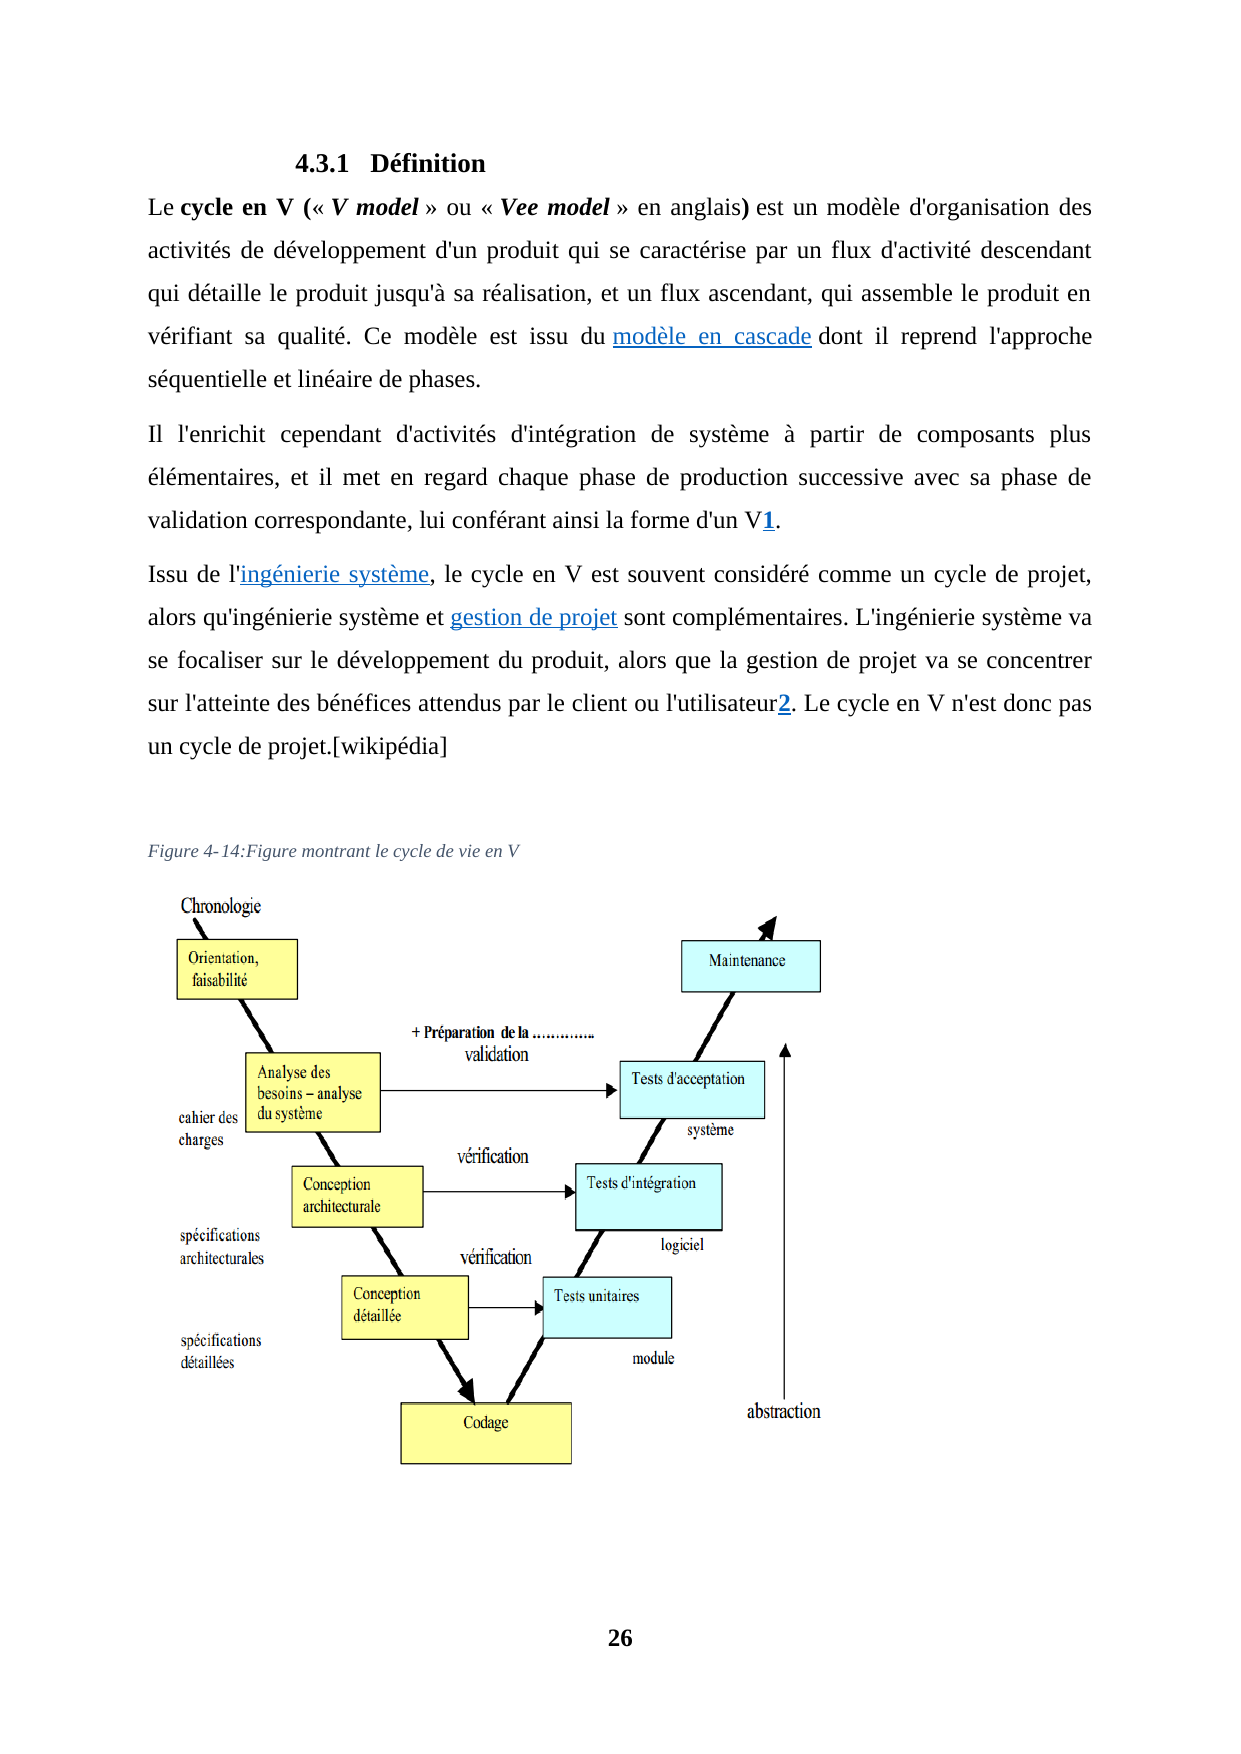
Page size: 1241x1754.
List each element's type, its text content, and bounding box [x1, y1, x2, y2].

text Il l'enrichit cependant d'activités d'intégration de système à partir de composants plus élémentaires, et il met en regard chaque phase de production successive avec sa phase de validation correspondante, lui conférant ainsi la forme d'un V1. [148, 419, 1093, 534]
text Issu de l'ingénierie système, le cycle en V est souvent considéré comme un cycle de projet, alors qu'ingénierie système et gestion de projet sont complémentaires. L'ingénierie système va se focaliser sur le développement du produit, alors que la gestion de projet va se concentrer sur l'atteinte des bénéfices attendus par le client ou l'utilisateur2. Le cycle en V n'est donc pas un cycle de projet.[wikipédia] [148, 559, 1093, 760]
text Le cycle en V (« V model » ou « Vee model » en anglais) est un modèle d'organisation des activités de développement d'un produit qui se caractérise par un flux d'activité descendant qui détaille le produit jusqu'à sa réalisation, et un flux ascendant, qui assemble le produit en vérifiant sa qualité. Ce modèle est issu du modèle en cascade dont il reprend l'approche séquentielle et linéaire de phases. [148, 192, 1093, 393]
subtitle Définition [295, 148, 1093, 179]
picture [147, 882, 856, 1487]
